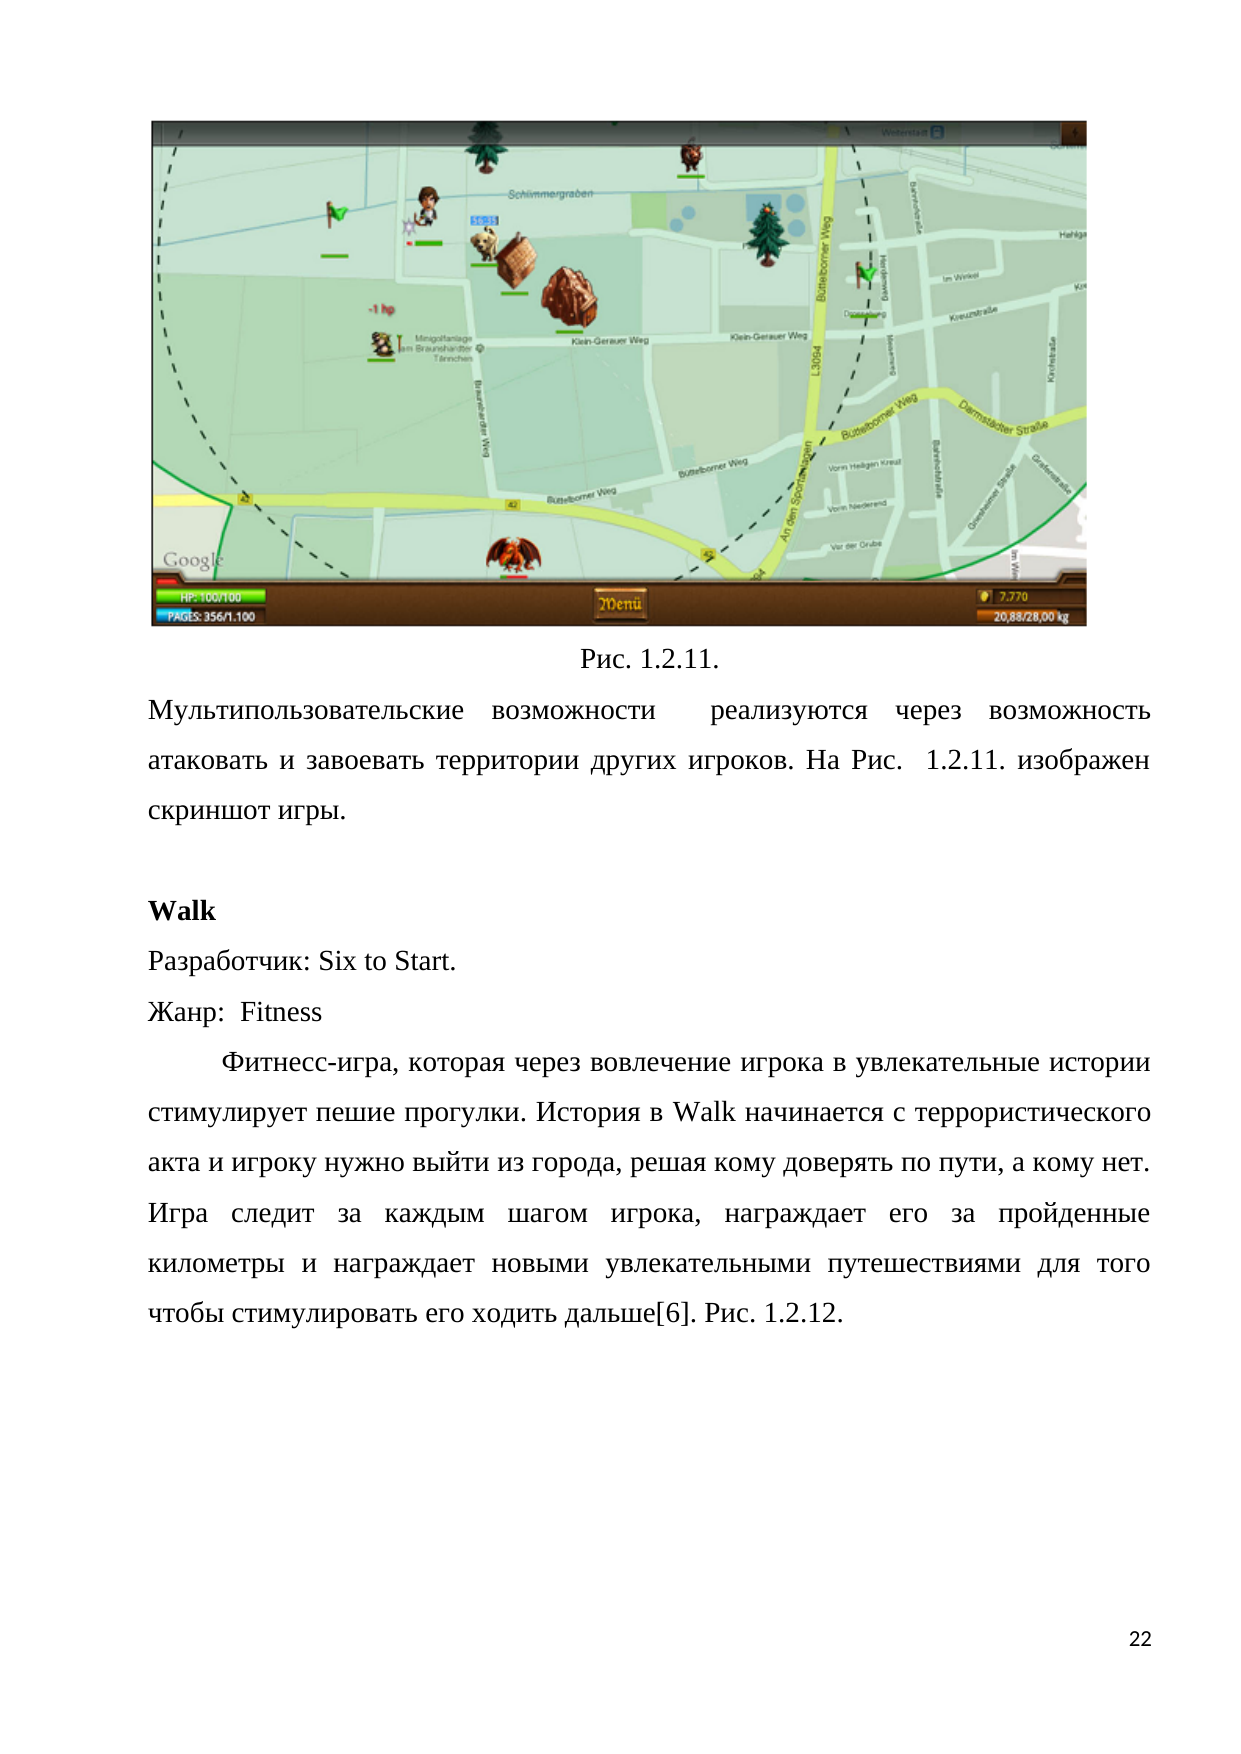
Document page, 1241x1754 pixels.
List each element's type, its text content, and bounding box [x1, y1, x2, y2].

picture [147, 118, 1087, 628]
text Фитнесс-игра, которая через вовлечение игрока в увлекательные истории стимулирует пешие прогулки. История в Walk начинается с террористического акта и игроку нужно выйти из города, решая кому доверять по пути, а кому нет. Игра следит за каждым шагом игрока, награждает его за пройденные километры и награждает новыми увлекательными путешествиями для того чтобы стимулировать его ходить дальше[6]. Рис. 1.2.12. [148, 1044, 1152, 1329]
text Разработчик: Six to Start. [148, 943, 1152, 977]
text Жанр: Fitness [148, 994, 1152, 1027]
text Walk [148, 893, 1152, 927]
text Мультипользовательские возможности реализуются через возможность атаковать и завоевать территории других игроков. На Рис. 1.2.11. изображен скриншот игры. [148, 692, 1152, 826]
text Рис. 1.2.11. [148, 641, 1152, 675]
